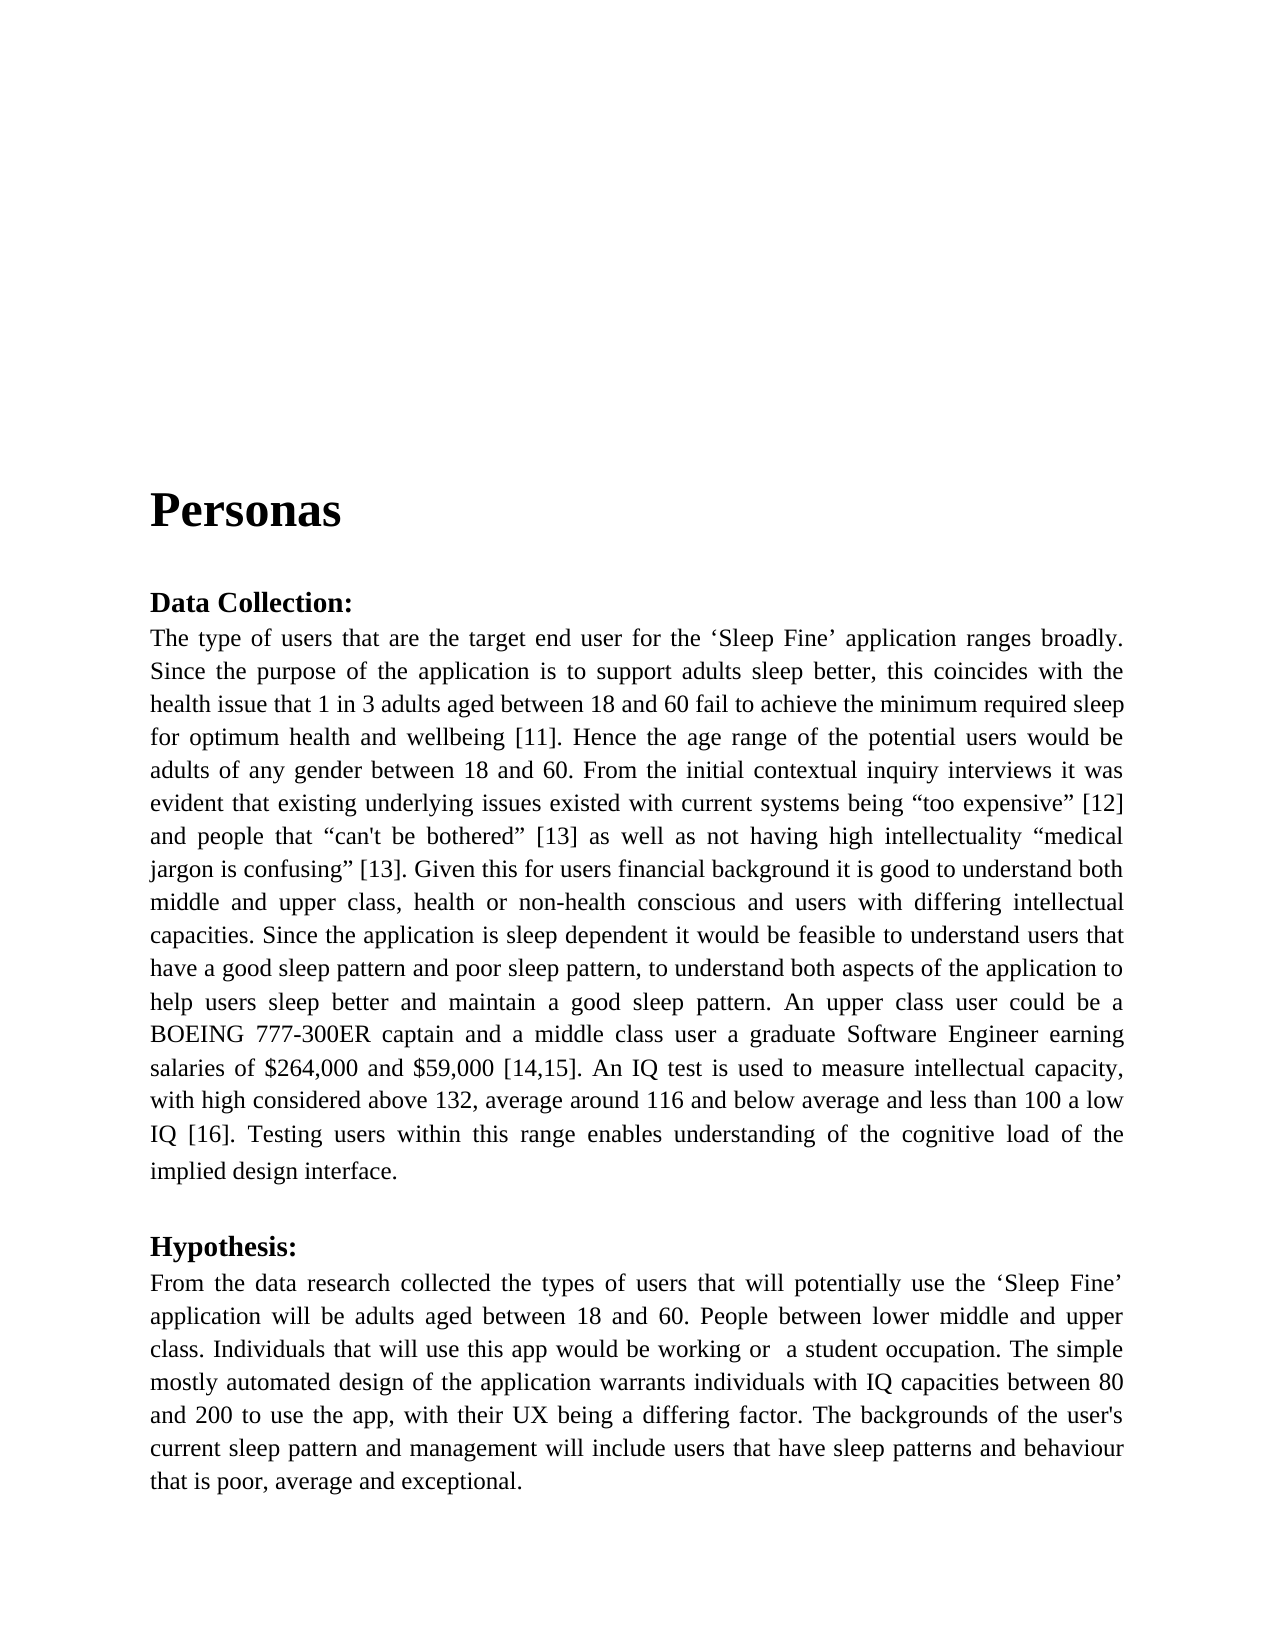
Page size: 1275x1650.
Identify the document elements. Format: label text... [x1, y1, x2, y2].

text Personas [150, 480, 1125, 538]
text Data Collection: [150, 585, 1125, 618]
text From the data research collected the types of users that will potentially use the ‘Sleep Fine’ application will be adults aged between 18 and 60. People between lower middle and upper class. Individuals that will use this app would be working or a student occupation. The simple mostly automated design of the application warrants individuals with IQ capacities between 80 and 200 to use the app, with their UX being a differing factor. The backgrounds of the user's current sleep pattern and management will include users that have sleep patterns and behaviour that is poor, average and exceptional. [150, 1268, 1125, 1495]
text Hypothesis: [150, 1229, 1125, 1263]
text The type of users that are the target end user for the ‘Sleep Fine’ application ranges broadly. Since the purpose of the application is to support adults sleep better, this coincides with the health issue that 1 in 3 adults aged between 18 and 60 fail to achieve the minimum required sleep for optimum health and wellbeing [11]. Hence the age range of the potential users would be adults of any gender between 18 and 60. From the initial contextual inquiry interviews it was evident that existing underlying issues existed with current systems being “too expensive” [12] and people that “can't be bothered” [13] as well as not having high intellectuality “medical jargon is confusing” [13]. Given this for users financial background it is good to understand both middle and upper class, health or non-health conscious and users with differing intellectual capacities. Since the application is sleep dependent it would be feasible to understand users that have a good sleep pattern and poor sleep pattern, to understand both aspects of the application to help users sleep better and maintain a good sleep pattern. An upper class user could be a BOEING 777-300ER captain and a middle class user a graduate Software Engineer earning salaries of $264,000 and $59,000 [14,15]. An IQ test is used to measure intellectual capacity, with high considered above 132, average around 116 and below average and less than 100 a low IQ [16]. Testing users within this range enables understanding of the cognitive load of the implied design interface. [150, 623, 1125, 1186]
